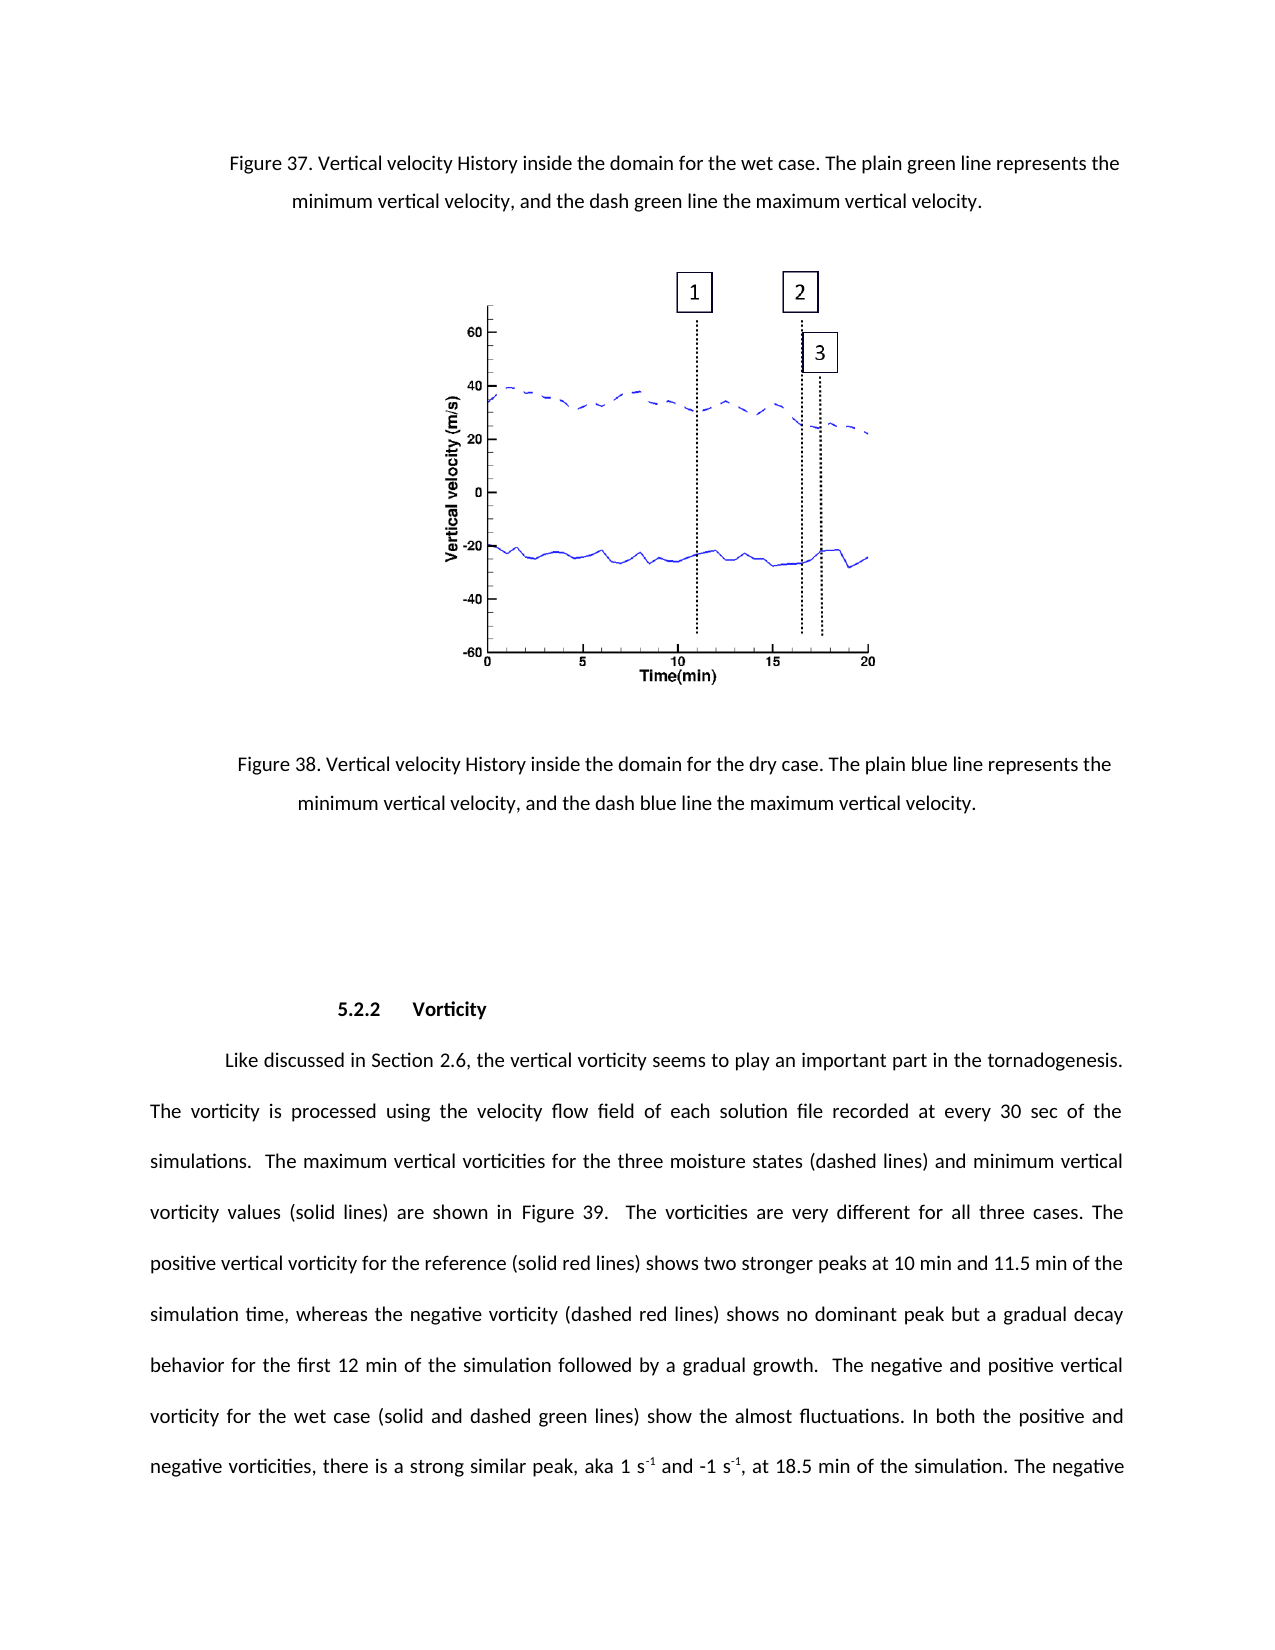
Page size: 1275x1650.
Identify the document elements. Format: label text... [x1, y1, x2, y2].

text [150, 1047, 1125, 1479]
text Figure 38. Vertical velocity History inside the domain for the dry case. The plain blue line represents the minimum vertical velocity, and the dash blue line the maximum vertical velocity. [150, 752, 1125, 815]
subtitle Vorticity [337, 996, 1125, 1022]
text Figure 37. Vertical velocity History inside the domain for the wet case. The plain green line represents the minimum vertical velocity, and the dash green line the maximum vertical velocity. [150, 150, 1125, 213]
picture [421, 251, 929, 702]
